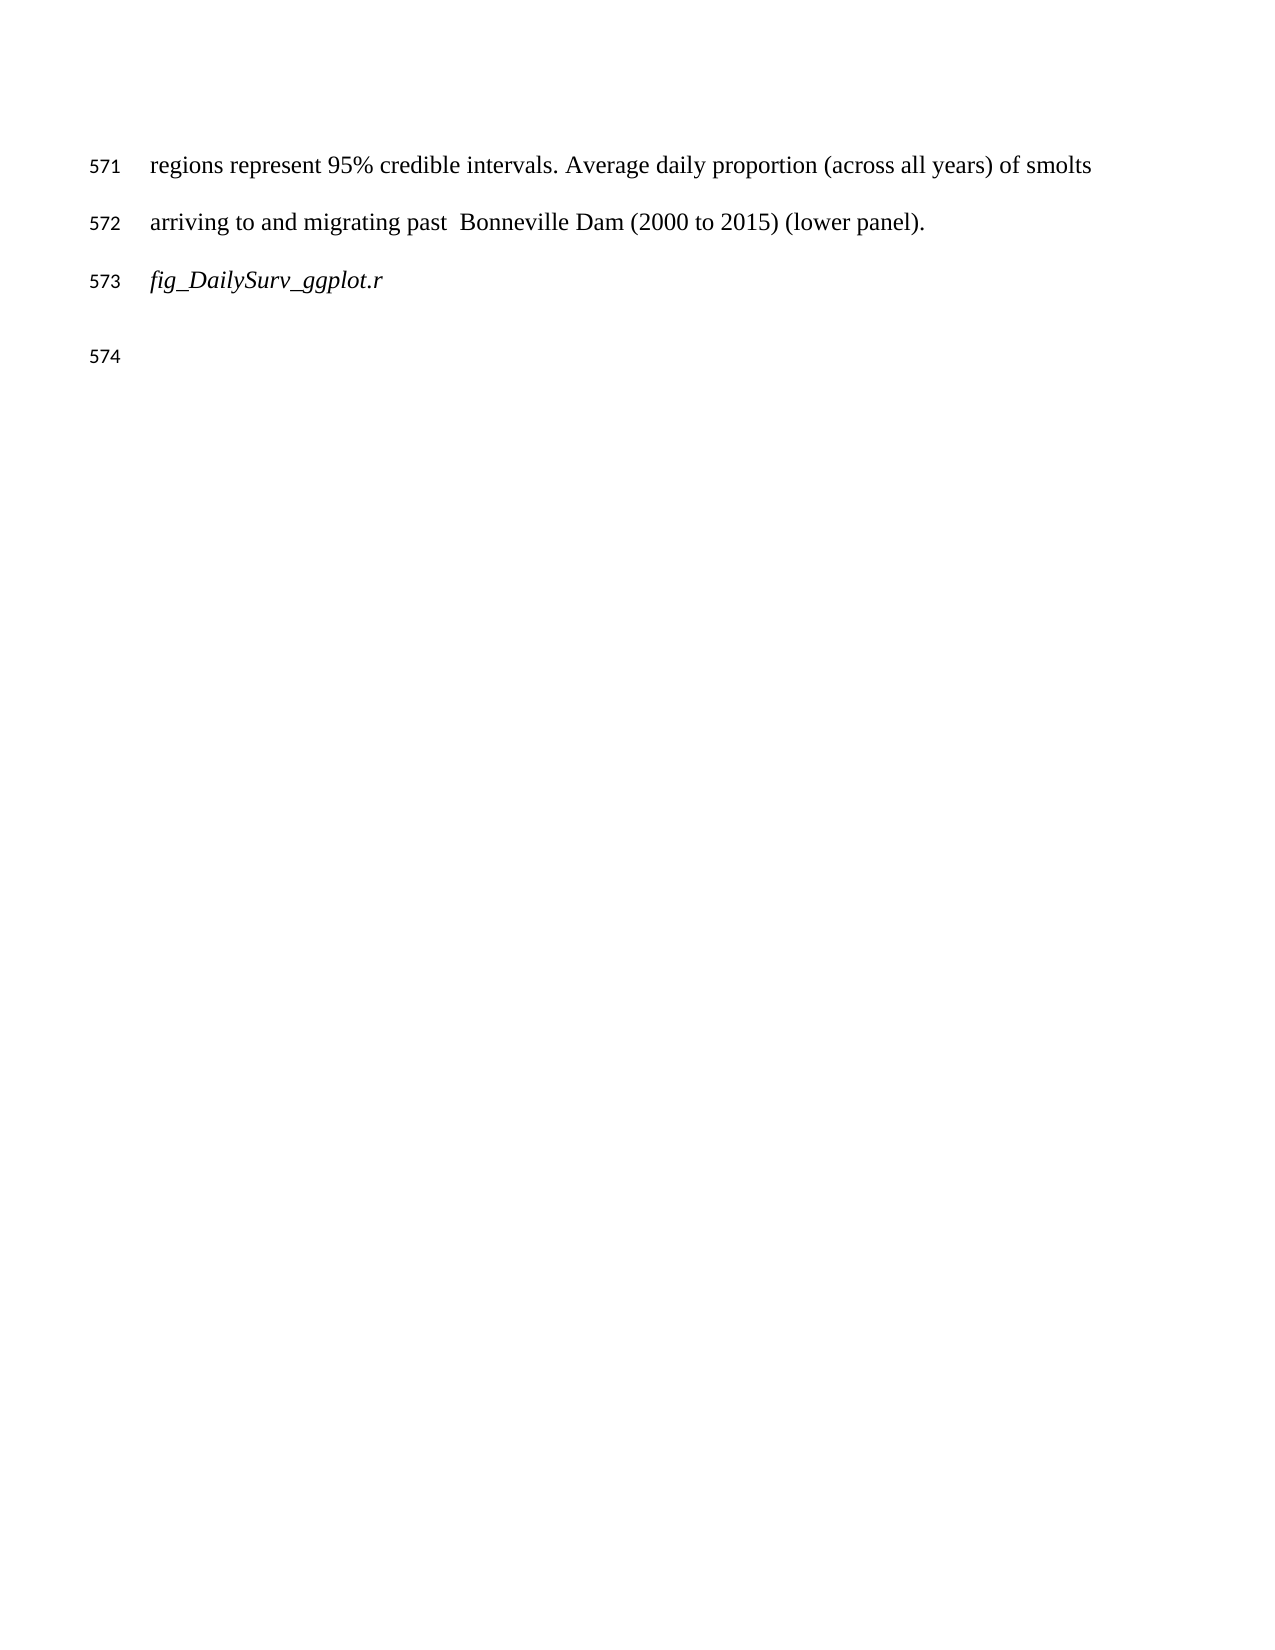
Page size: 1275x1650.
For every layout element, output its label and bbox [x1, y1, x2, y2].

text [150, 150, 1125, 294]
